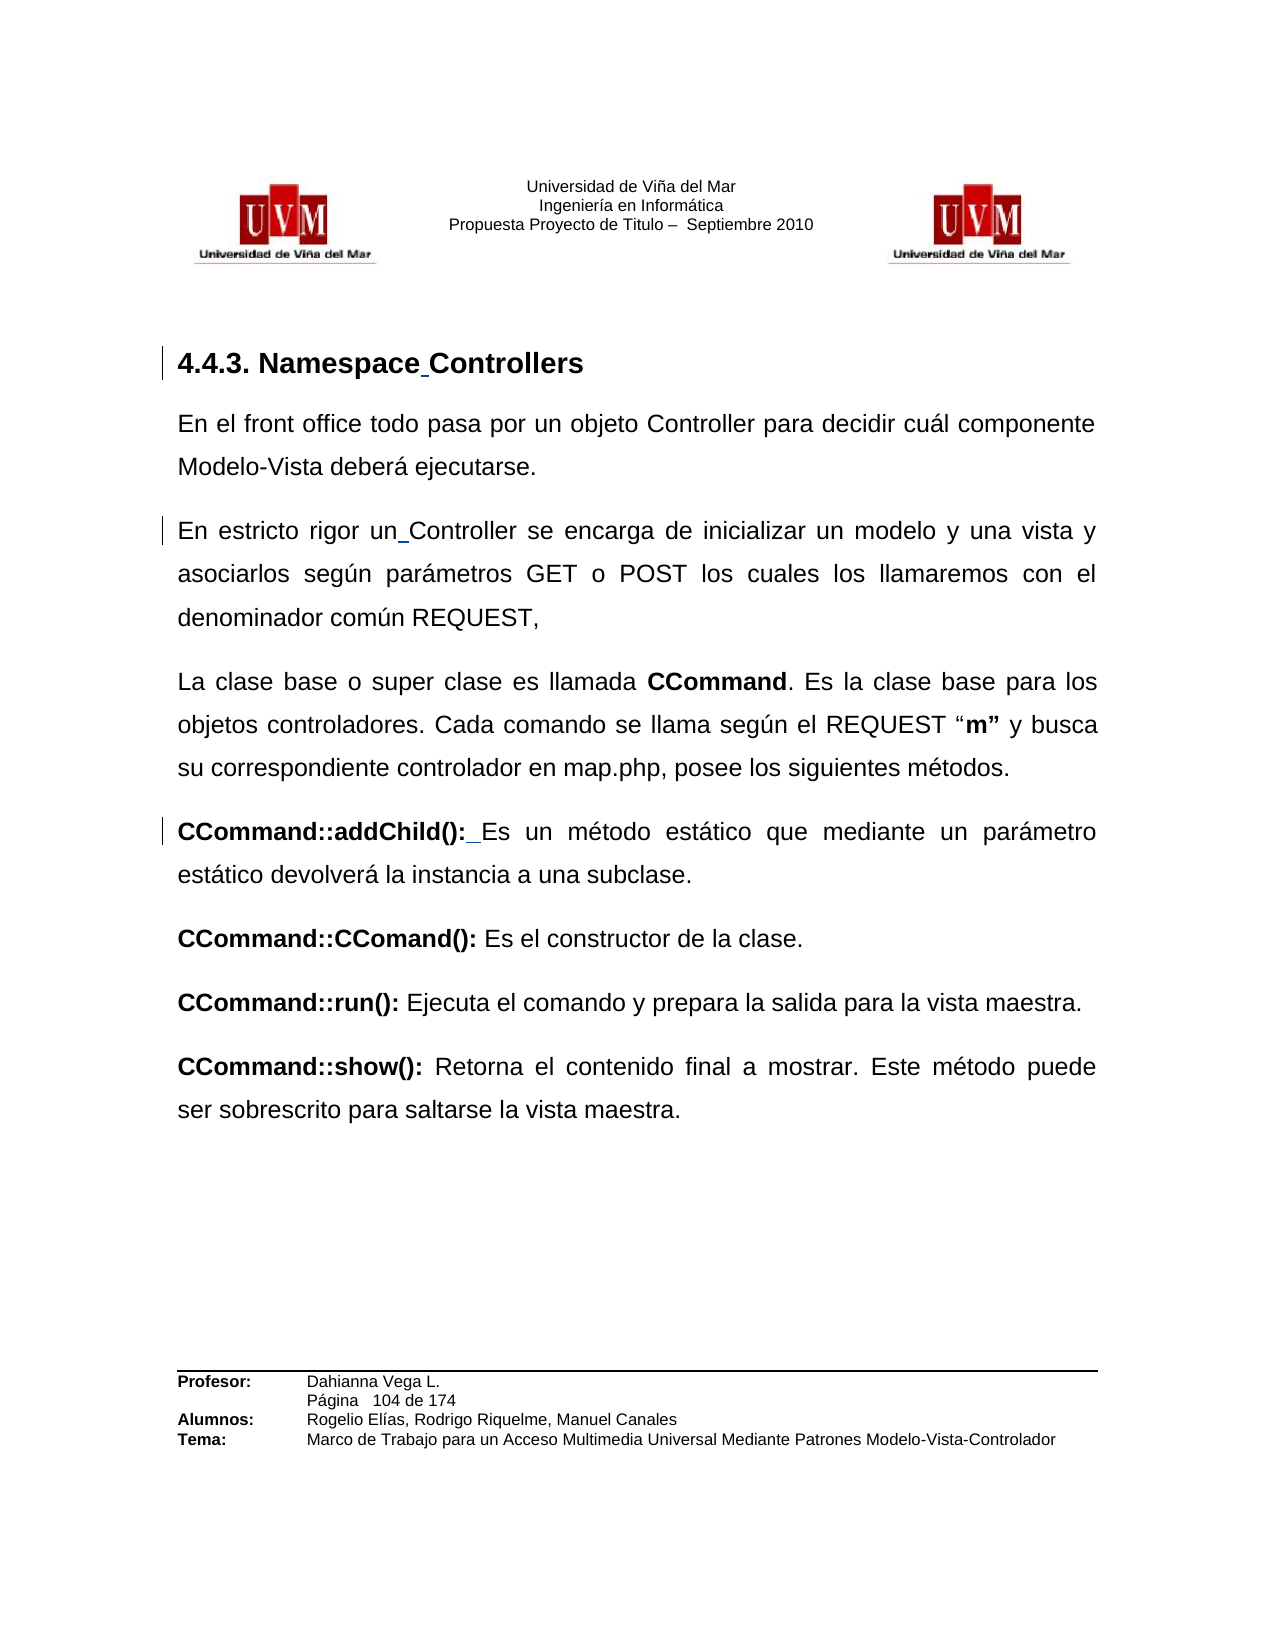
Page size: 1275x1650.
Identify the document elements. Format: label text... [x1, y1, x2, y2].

picture [871, 176, 1084, 267]
text En el front office todo pasa por un objeto Controller para decidir cuál componente Modelo-Vista deberá ejecutarse. [177, 409, 1098, 481]
text CCommand::addChild():Es un método estático que mediante un parámetro estático devolverá la instancia a una subclase. [177, 817, 1098, 888]
picture [177, 176, 390, 267]
text En estricto rigor unController se encarga de inicializar un modelo y una vista y asociarlos según parámetros GET o POST los cuales los llamaremos con el denominador común REQUEST, [177, 516, 1098, 631]
text CCommand::run(): Ejecuta el comando y prepara la salida para la vista maestra. [177, 988, 1098, 1016]
subtitle 4.4.3. NamespaceControllers [177, 346, 1098, 380]
text CCommand::show(): Retorna el contenido final a mostrar. Este método puede ser sobrescrito para saltarse la vista maestra. [177, 1052, 1098, 1123]
text CCommand::CComand(): Es el constructor de la clase. [177, 924, 1098, 952]
text La clase base o super clase es llamada CCommand. Es la clase base para los objetos controladores. Cada comando se llama según el REQUEST “m” y busca su correspondiente controlador en map.php, posee los siguientes métodos. [177, 666, 1098, 781]
